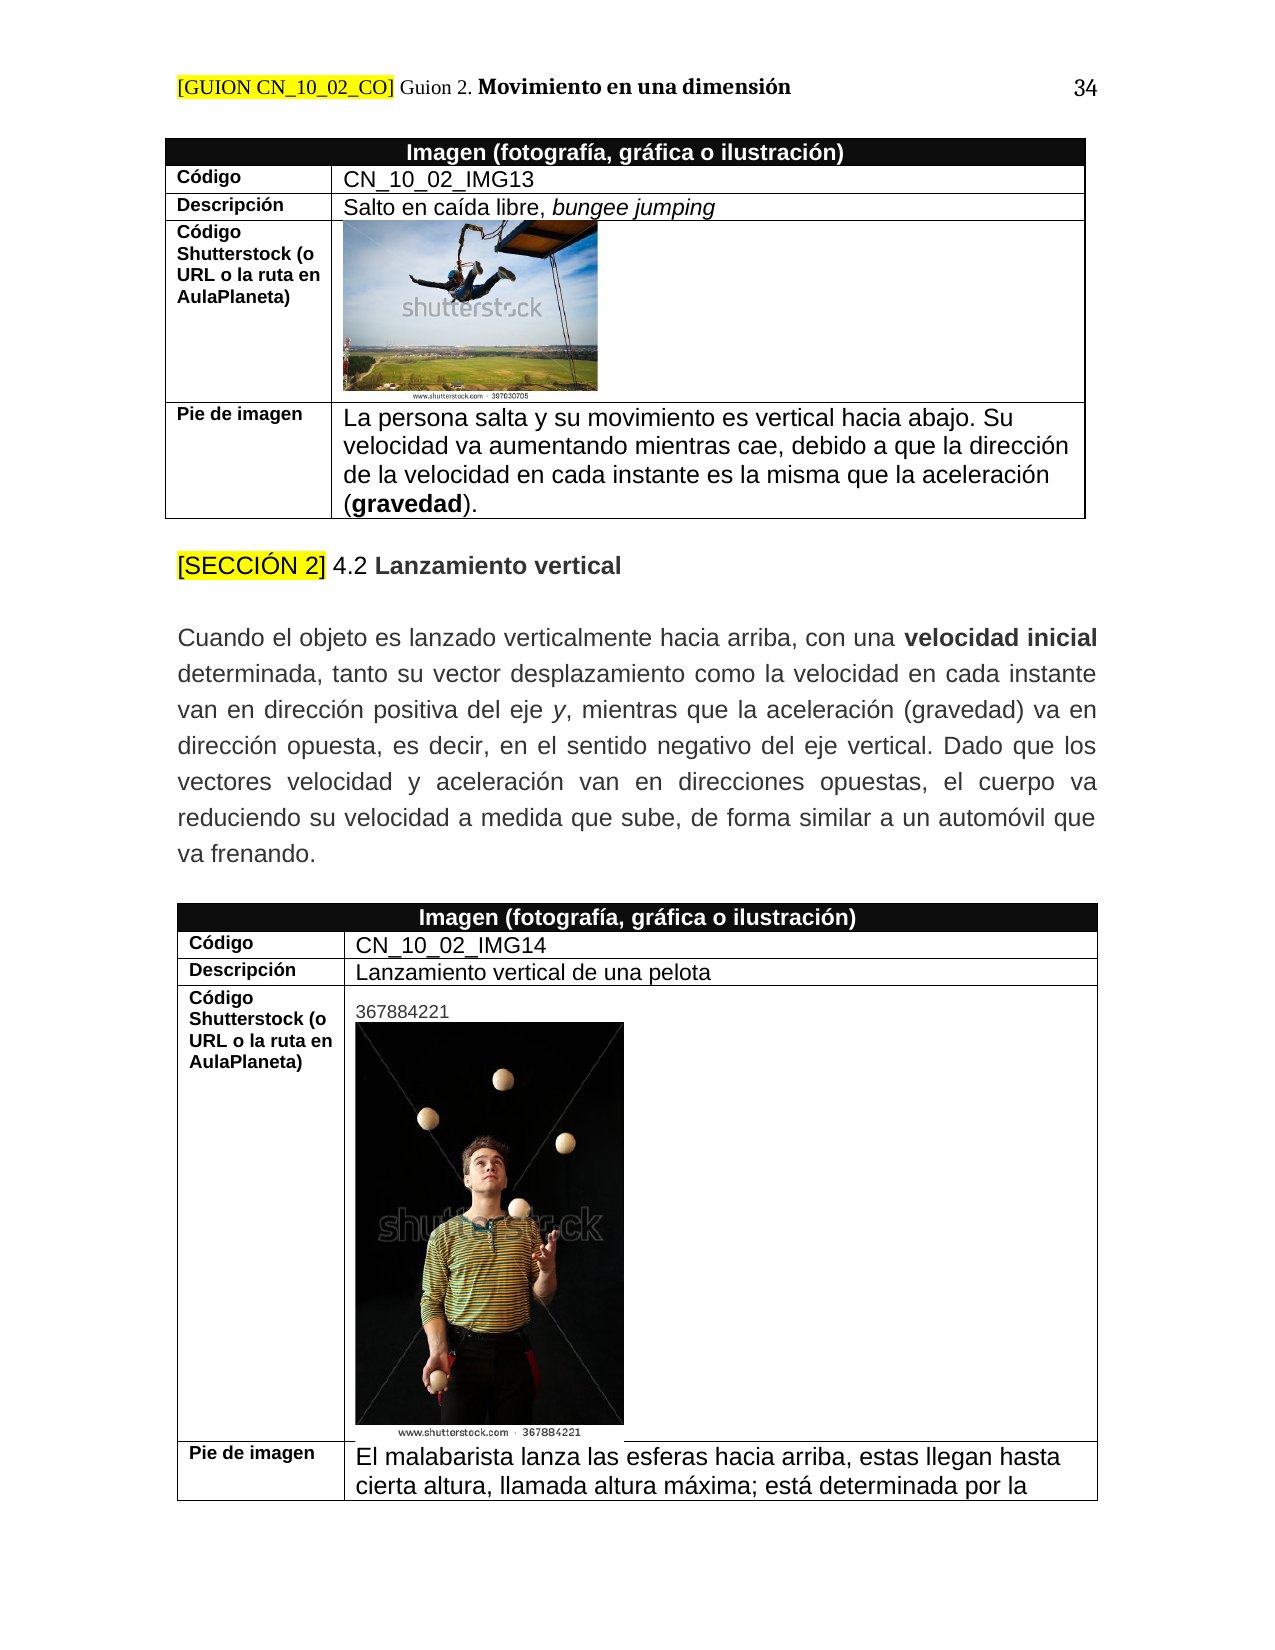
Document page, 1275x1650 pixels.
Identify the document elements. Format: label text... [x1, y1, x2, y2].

table_cell Salto en caída libre, bungee jumping [332, 194, 1084, 220]
table_cell Descripción [166, 194, 331, 220]
text Cuando el objeto es lanzado verticalmente hacia arriba, con una velocidad inicial determinada, tanto su vector desplazamiento como la velocidad en cada instante van en dirección positiva del eje y, mientras que la aceleración (gravedad) va en dirección opuesta, es decir, en el sentido negativo del eje vertical. Dado que los vectores velocidad y aceleración van en direcciones opuestas, el cuerpo va reduciendo su velocidad a medida que sube, de forma similar a un automóvil que va frenando. [177, 616, 1098, 867]
table_cell La persona salta y su movimiento es vertical hacia abajo. Su velocidad va aumentando mientras cae, debido a que la dirección de la velocidad en cada instante es la misma que la aceleración (gravedad). [332, 403, 1084, 518]
picture [355, 1022, 624, 1442]
table_cell [1074, 221, 1084, 402]
picture [343, 220, 598, 402]
table_header Imagen (fotografía, gráfica o ilustración) [178, 904, 1097, 931]
table_cell Lanzamiento vertical de una pelota [345, 959, 1097, 985]
table_cell Descripción [178, 959, 344, 985]
table_cell Código [166, 166, 331, 192]
table_cell Código Shutterstock (o URL o la ruta en AulaPlaneta) [166, 221, 331, 402]
table_cell [332, 221, 343, 402]
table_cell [345, 1442, 1097, 1500]
table_cell Código Shutterstock (o URL o la ruta en AulaPlaneta) [178, 986, 344, 1441]
text [SECCIÓN 2] 4.2 Lanzamiento vertical [177, 544, 1098, 580]
table_cell Código [178, 932, 344, 958]
table_cell Pie de imagen [166, 403, 331, 518]
table_cell CN_10_02_IMG13 [332, 166, 1084, 192]
table_header Imagen (fotografía, gráfica o ilustración) [166, 139, 1084, 165]
table_cell Pie de imagen [178, 1442, 344, 1500]
table_cell CN_10_02_IMG14 [345, 932, 1097, 958]
